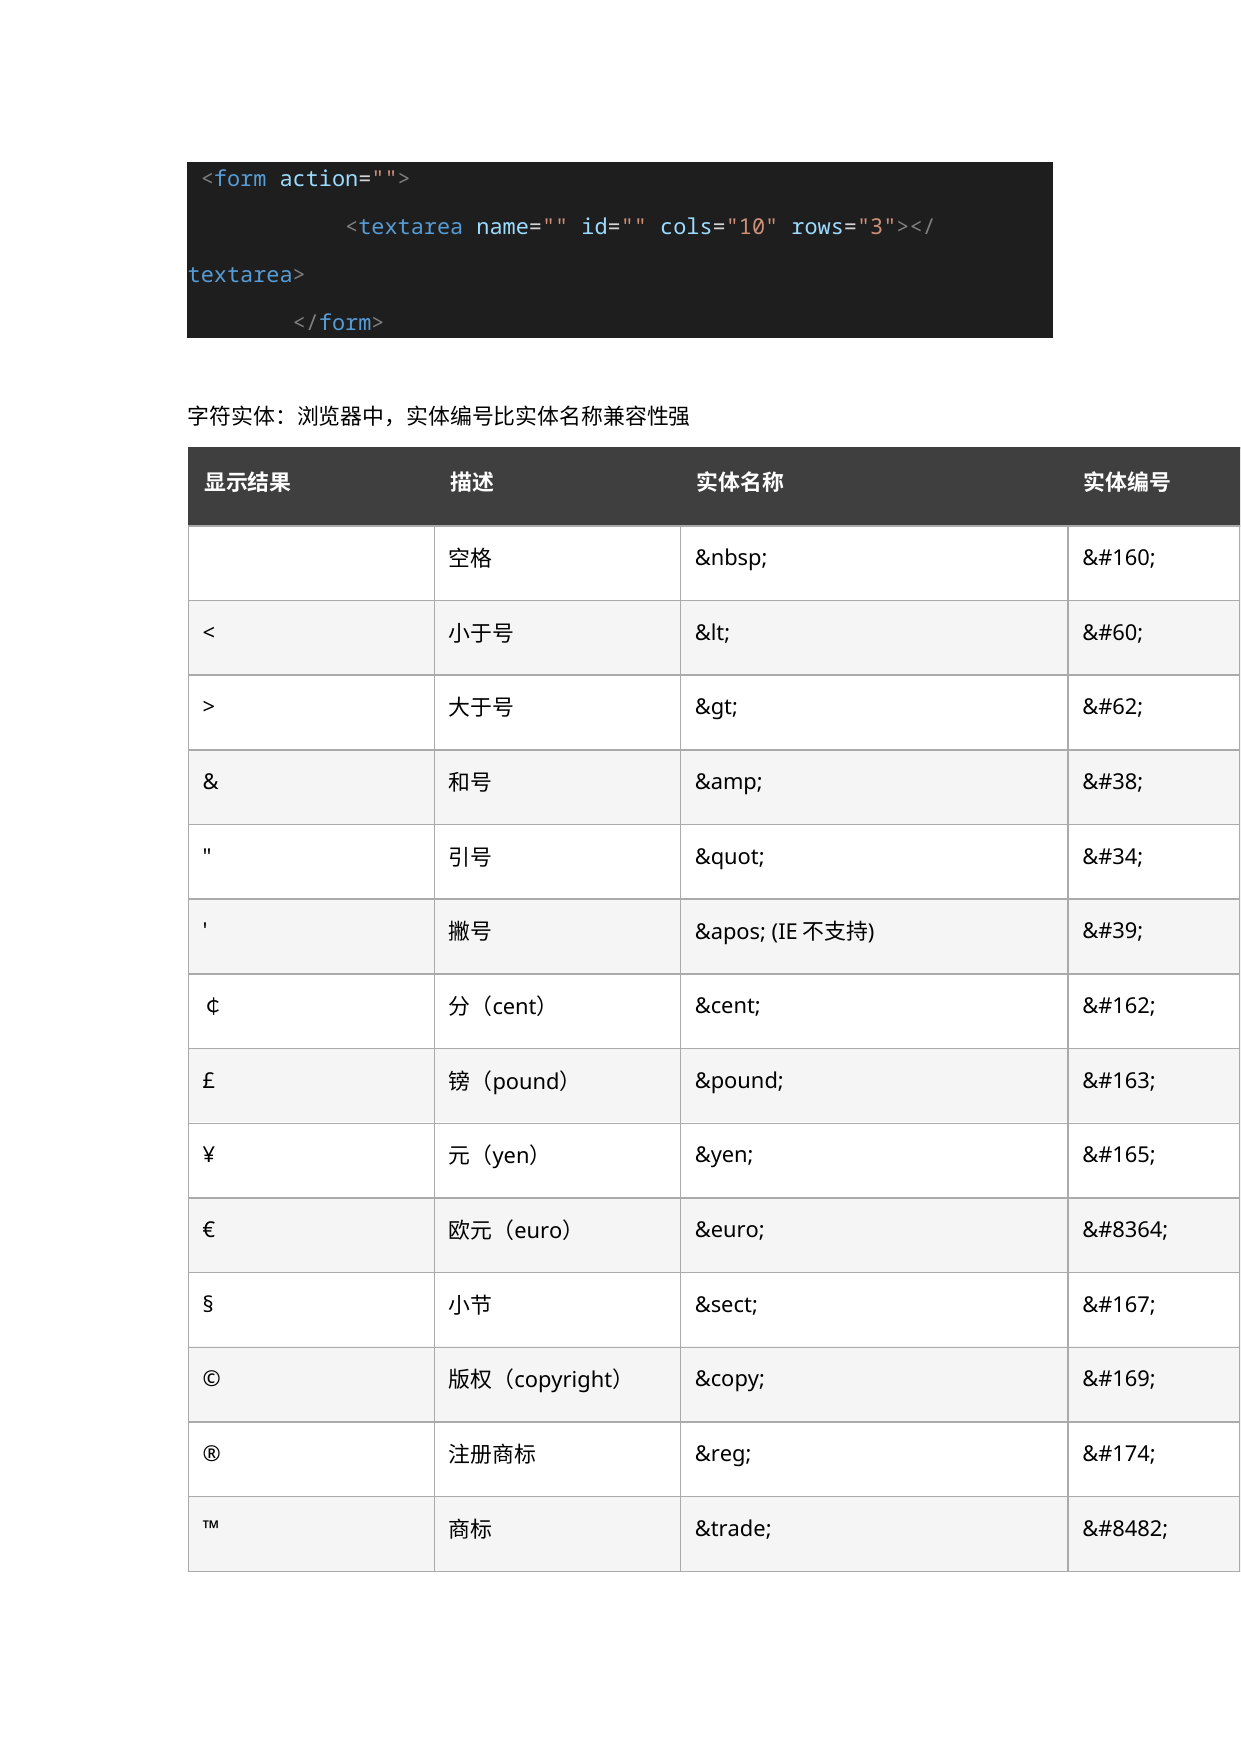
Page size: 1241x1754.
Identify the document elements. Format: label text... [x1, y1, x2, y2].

table_cell &copy; [681, 1348, 1067, 1421]
table_cell &#165; [1069, 1124, 1239, 1197]
table_cell &gt; [681, 676, 1067, 749]
table_cell &#174; [1069, 1423, 1239, 1496]
table_cell &#8482; [1069, 1497, 1239, 1571]
table_cell &pound; [681, 1049, 1067, 1122]
text 字符实体：浏览器中，实体编号比实体名称兼容性强 [187, 399, 1053, 431]
table_cell £ [189, 1049, 434, 1122]
table_cell & [189, 751, 434, 824]
table_cell &#169; [1069, 1348, 1239, 1421]
table_cell 注册商标 [435, 1423, 680, 1496]
table_cell " [189, 825, 434, 898]
table_cell &#62; [1069, 676, 1239, 749]
table_cell &#38; [1069, 751, 1239, 824]
table_header 描述 [435, 449, 680, 525]
table_header 实体名称 [681, 449, 1067, 525]
table_cell &#34; [1069, 825, 1239, 898]
table_cell &#163; [1069, 1049, 1239, 1122]
table_cell 小于号 [435, 601, 680, 674]
table_cell &#167; [1069, 1273, 1239, 1346]
table_cell < [189, 601, 434, 674]
table_header 显示结果 [189, 449, 434, 525]
table_cell ￠ [189, 975, 434, 1048]
table_header 实体编号 [1069, 449, 1239, 525]
table_cell &apos; (IE不支持) [681, 900, 1067, 973]
table_cell ™ [189, 1497, 434, 1571]
table_cell &#8364; [1069, 1199, 1239, 1272]
table_cell ' [189, 900, 434, 973]
table_cell &lt; [681, 601, 1067, 674]
table_cell &#162; [1069, 975, 1239, 1048]
table_cell 空格 [435, 527, 680, 599]
table_cell [189, 527, 434, 599]
text <form action=""> [187, 162, 1053, 194]
text </form> [187, 306, 1053, 338]
table_cell &reg; [681, 1423, 1067, 1496]
table_cell 元（yen） [435, 1124, 680, 1197]
table_cell 引号 [435, 825, 680, 898]
table_cell ® [189, 1423, 434, 1496]
table_cell ¥ [189, 1124, 434, 1197]
table_cell &sect; [681, 1273, 1067, 1346]
table_cell € [189, 1199, 434, 1272]
table_cell 撇号 [435, 900, 680, 973]
table_cell &trade; [681, 1497, 1067, 1571]
table_cell 分（cent） [435, 975, 680, 1048]
table_cell &nbsp; [681, 527, 1067, 599]
table_cell 小节 [435, 1273, 680, 1346]
table_cell 商标 [435, 1497, 680, 1571]
table_cell &quot; [681, 825, 1067, 898]
table_cell 欧元（euro） [435, 1199, 680, 1272]
table_cell § [189, 1273, 434, 1346]
text <textarea name="" id="" cols="10" rows="3"></textarea> [187, 209, 1053, 291]
table_cell &euro; [681, 1199, 1067, 1272]
table_cell 镑（pound） [435, 1049, 680, 1122]
table_cell 版权（copyright） [435, 1348, 680, 1421]
table_cell &cent; [681, 975, 1067, 1048]
table_cell 和号 [435, 751, 680, 824]
table_cell &#160; [1069, 527, 1239, 599]
table_cell > [189, 676, 434, 749]
table_cell &yen; [681, 1124, 1067, 1197]
table_cell &#60; [1069, 601, 1239, 674]
table_cell 大于号 [435, 676, 680, 749]
table_cell © [189, 1348, 434, 1421]
table_cell &#39; [1069, 900, 1239, 973]
table_cell &amp; [681, 751, 1067, 824]
